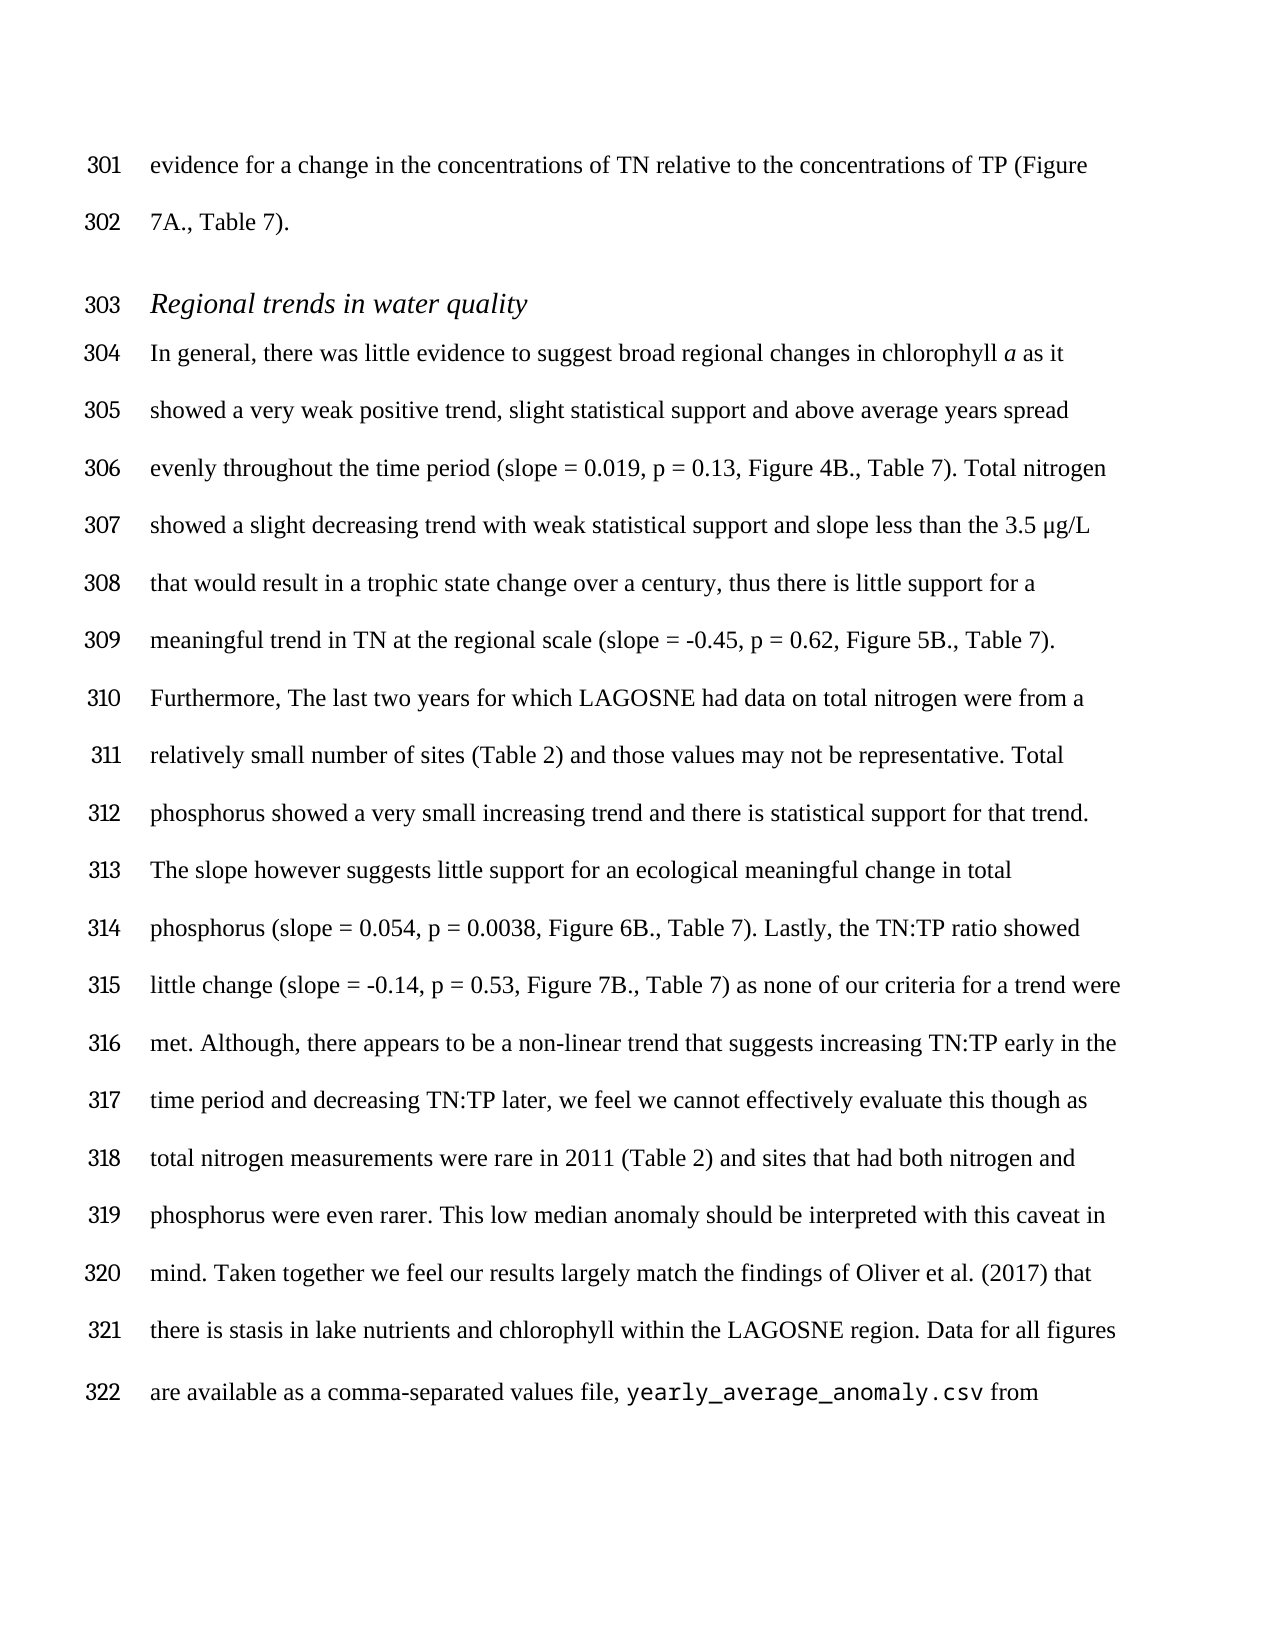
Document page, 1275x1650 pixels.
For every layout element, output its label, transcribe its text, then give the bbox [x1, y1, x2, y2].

subtitle Regional trends in water quality [150, 286, 1125, 319]
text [150, 338, 1125, 1407]
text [150, 150, 1125, 236]
